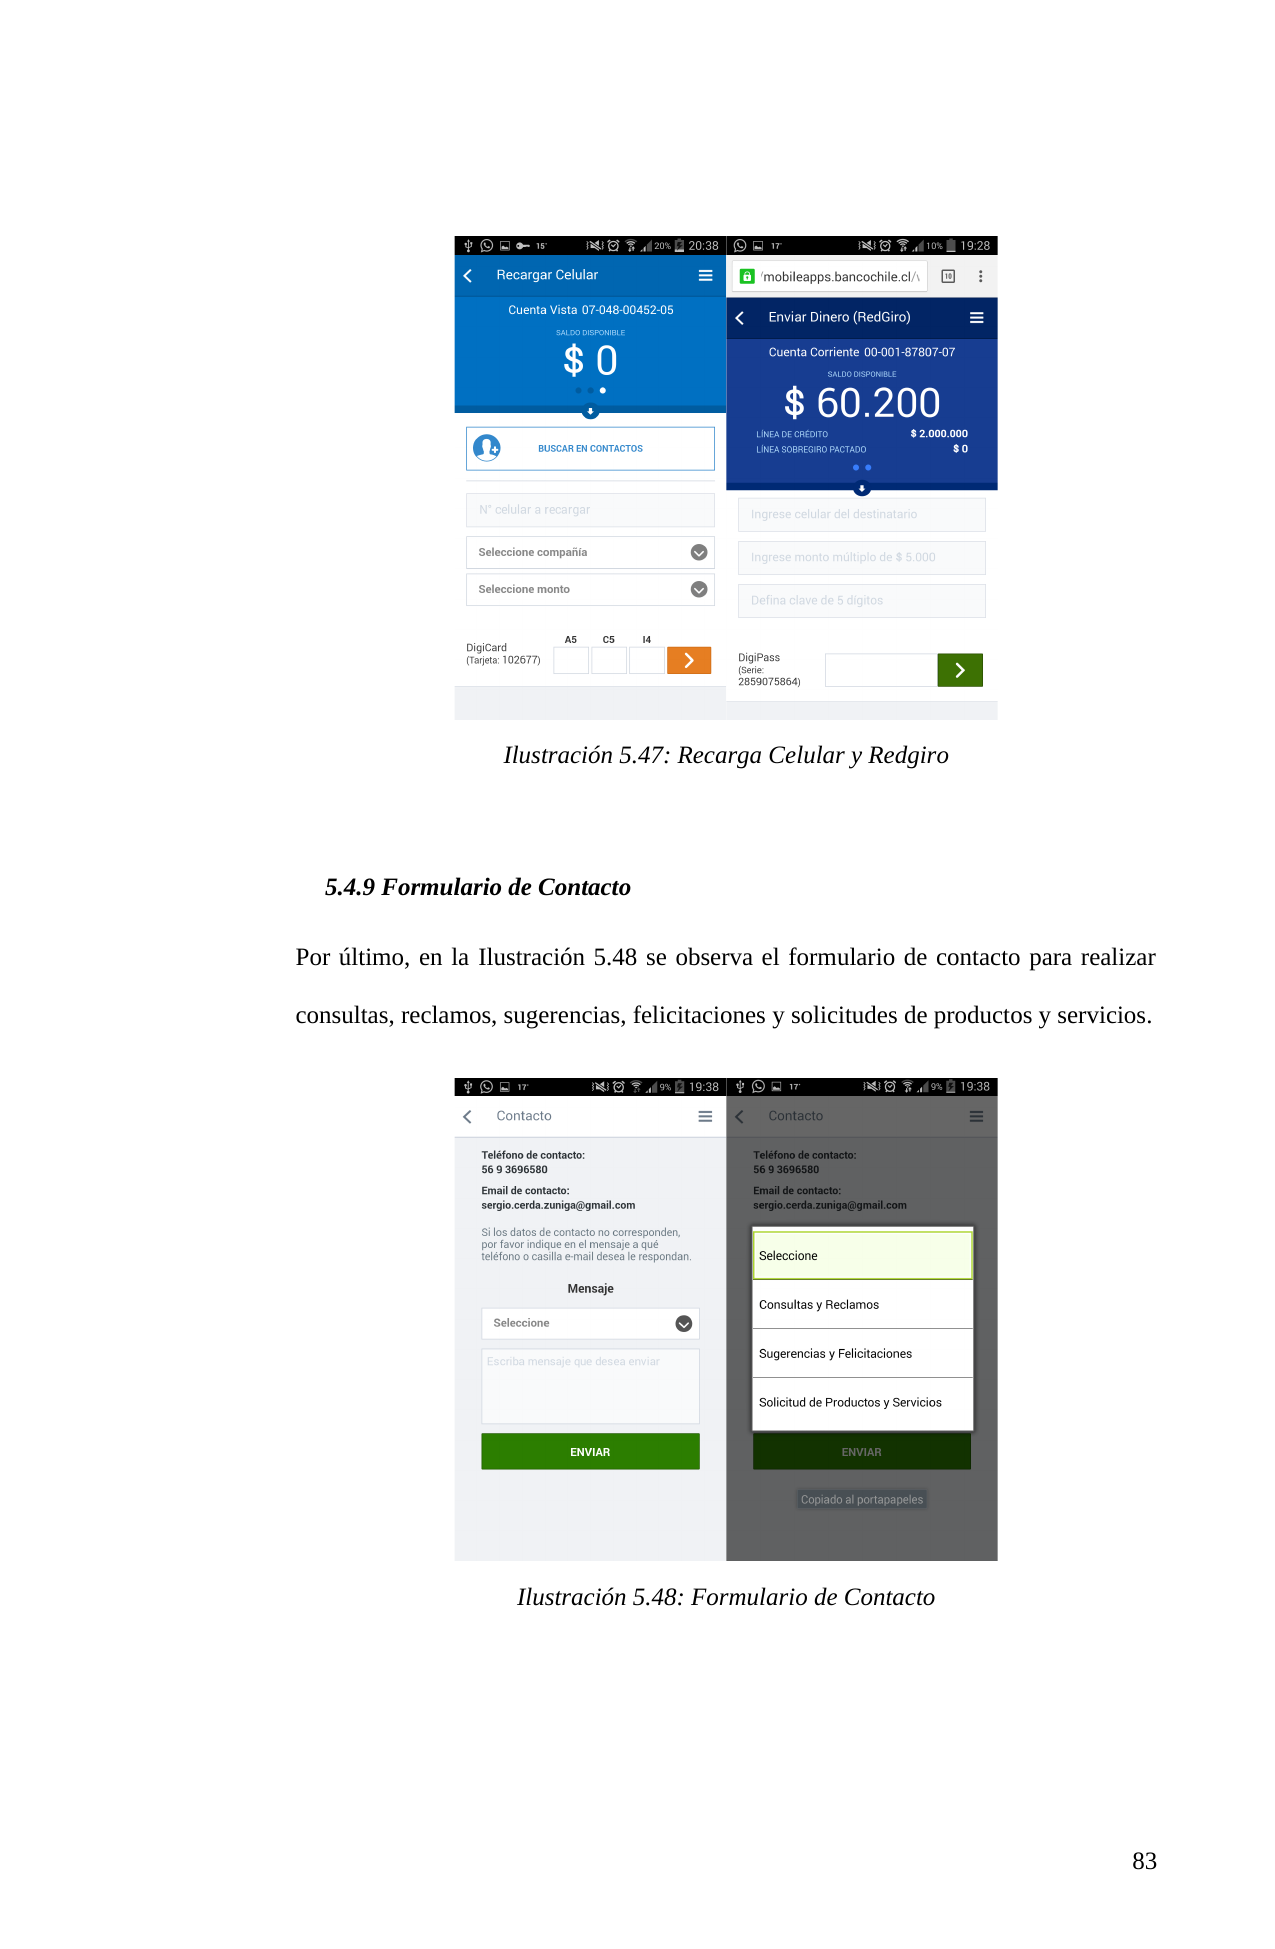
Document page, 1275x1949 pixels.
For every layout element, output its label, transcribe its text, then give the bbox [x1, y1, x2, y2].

picture [454, 1078, 998, 1561]
picture [454, 236, 998, 720]
subtitle Formulario de Contacto [325, 872, 1157, 901]
